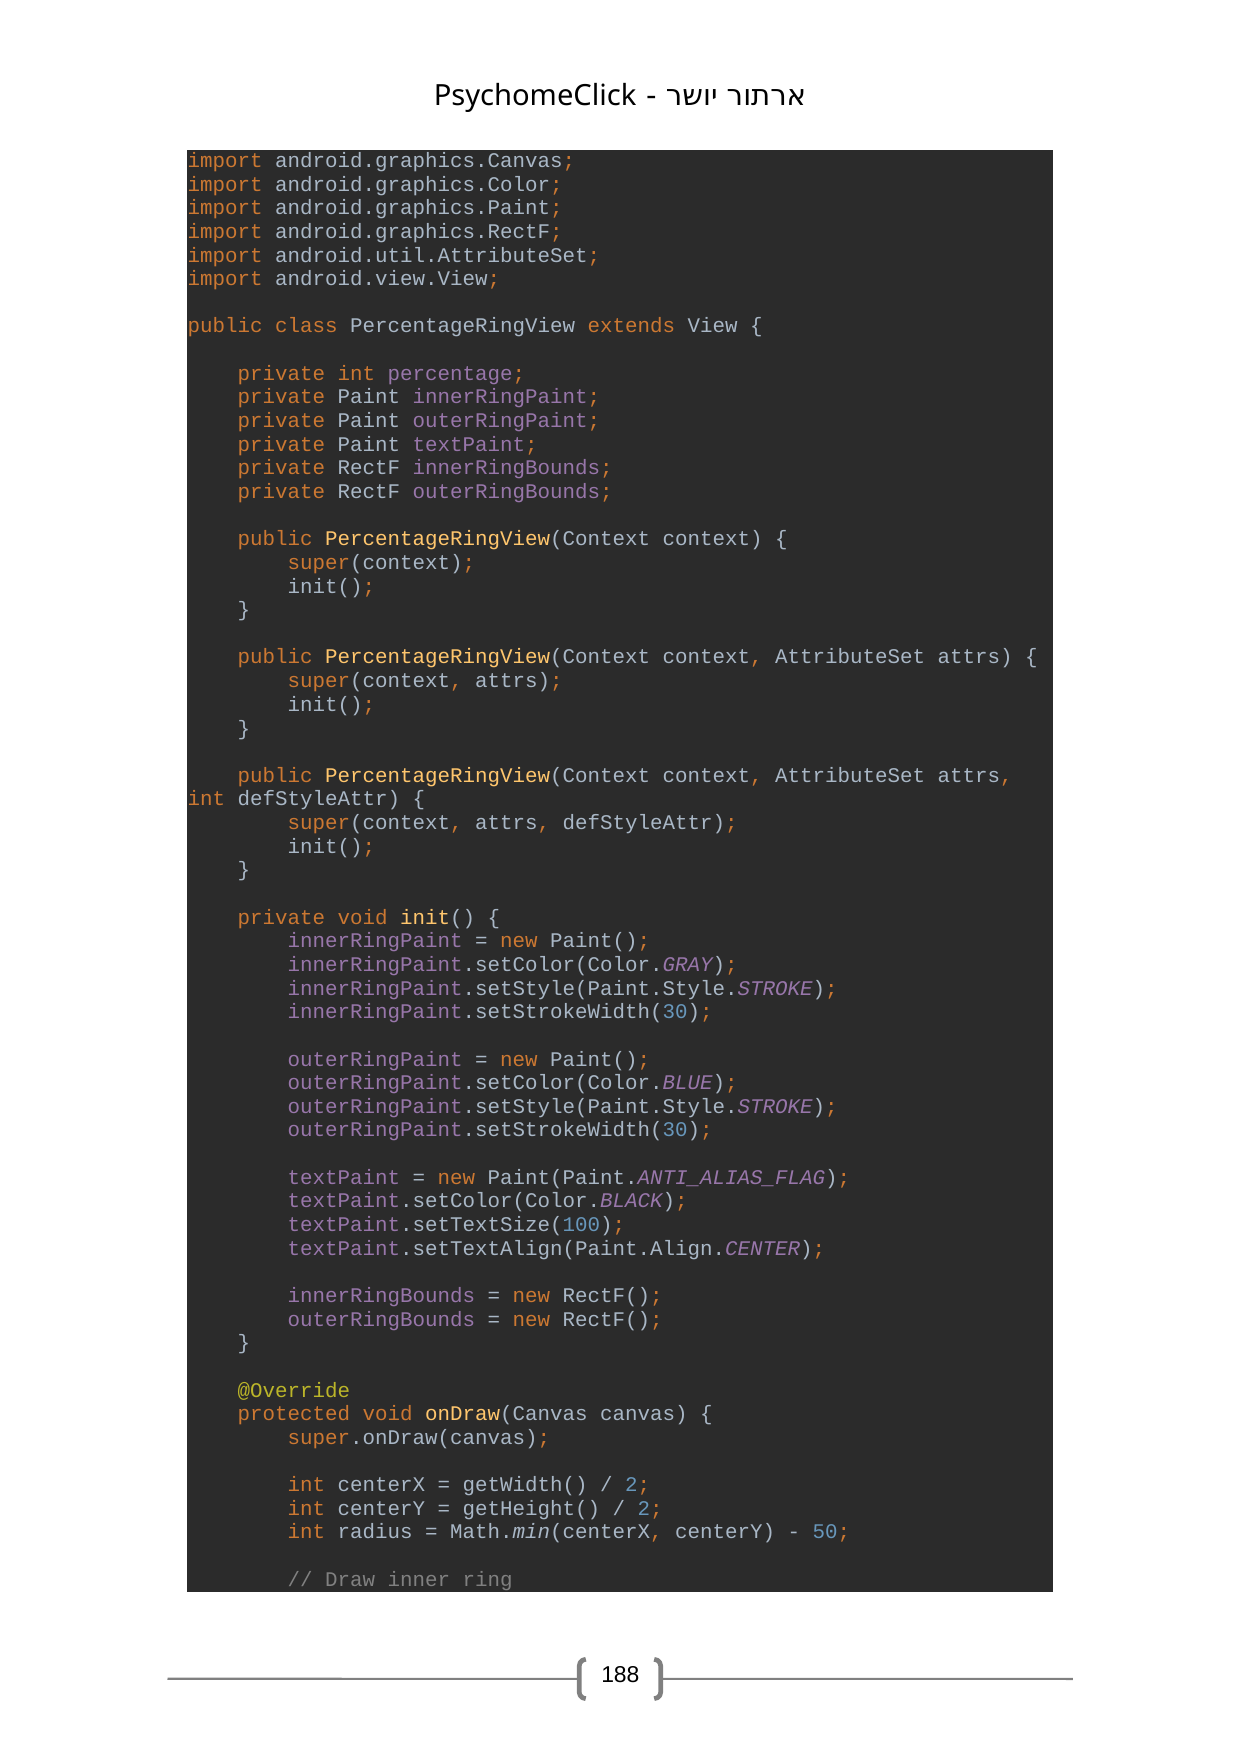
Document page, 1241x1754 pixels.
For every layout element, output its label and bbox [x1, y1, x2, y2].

text [187, 150, 1053, 1592]
